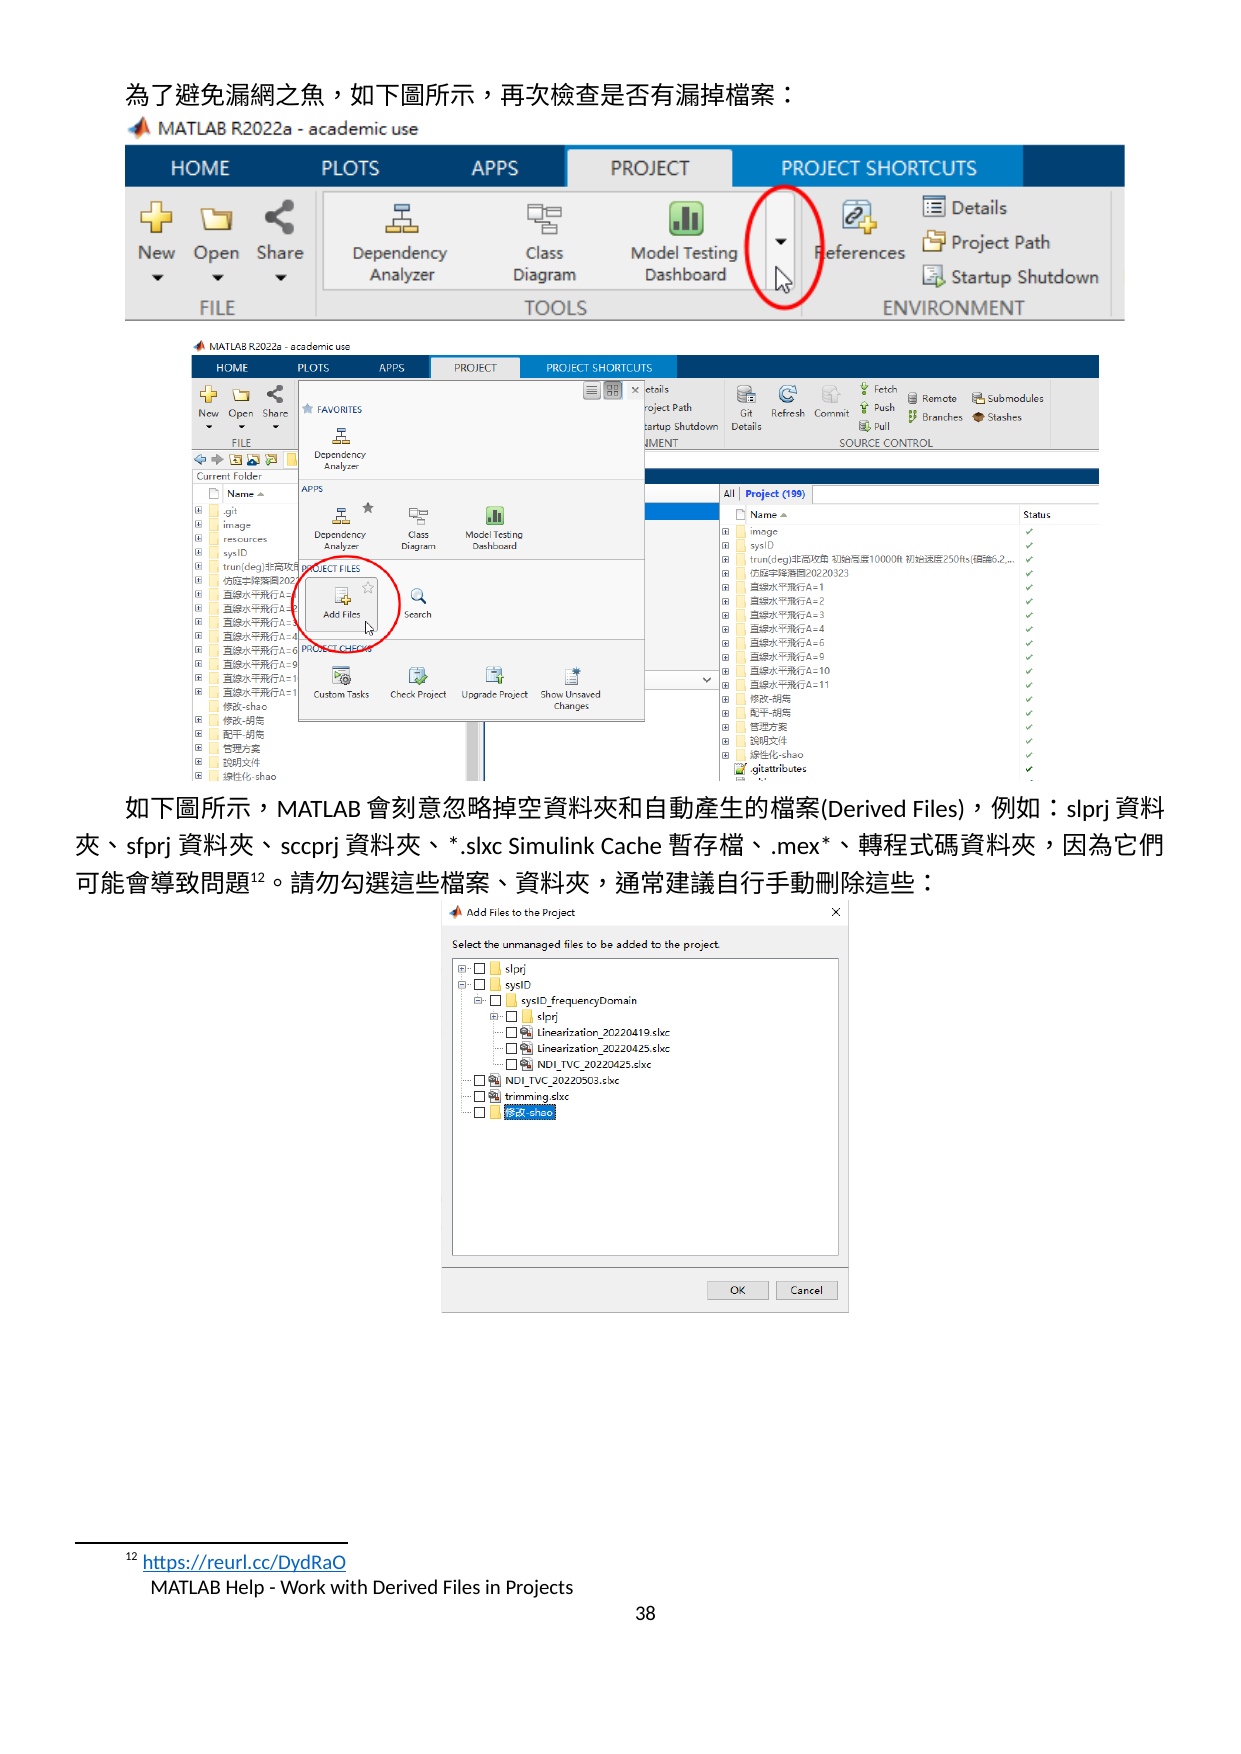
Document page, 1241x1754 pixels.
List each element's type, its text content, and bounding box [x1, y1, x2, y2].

text 為了避免漏網之魚，如下圖所示，再次檢查是否有漏掉檔案： [75, 75, 1165, 112]
picture [441, 900, 849, 1313]
picture [191, 337, 1099, 781]
text 如下圖所示，MATLAB會刻意忽略掉空資料夾和自動產生的檔案(Derived Files)，例如：slprj資料夾、sfprj 資料夾、sccprj資料夾、*.slxc Simulink Cache暫存檔、.mex*、轉程式碼資料夾，因為它們可能會導致問題。請勿勾選這些檔案、資料夾，通常建議自行手動刪除這些： [75, 787, 1165, 900]
picture [125, 112, 1125, 321]
